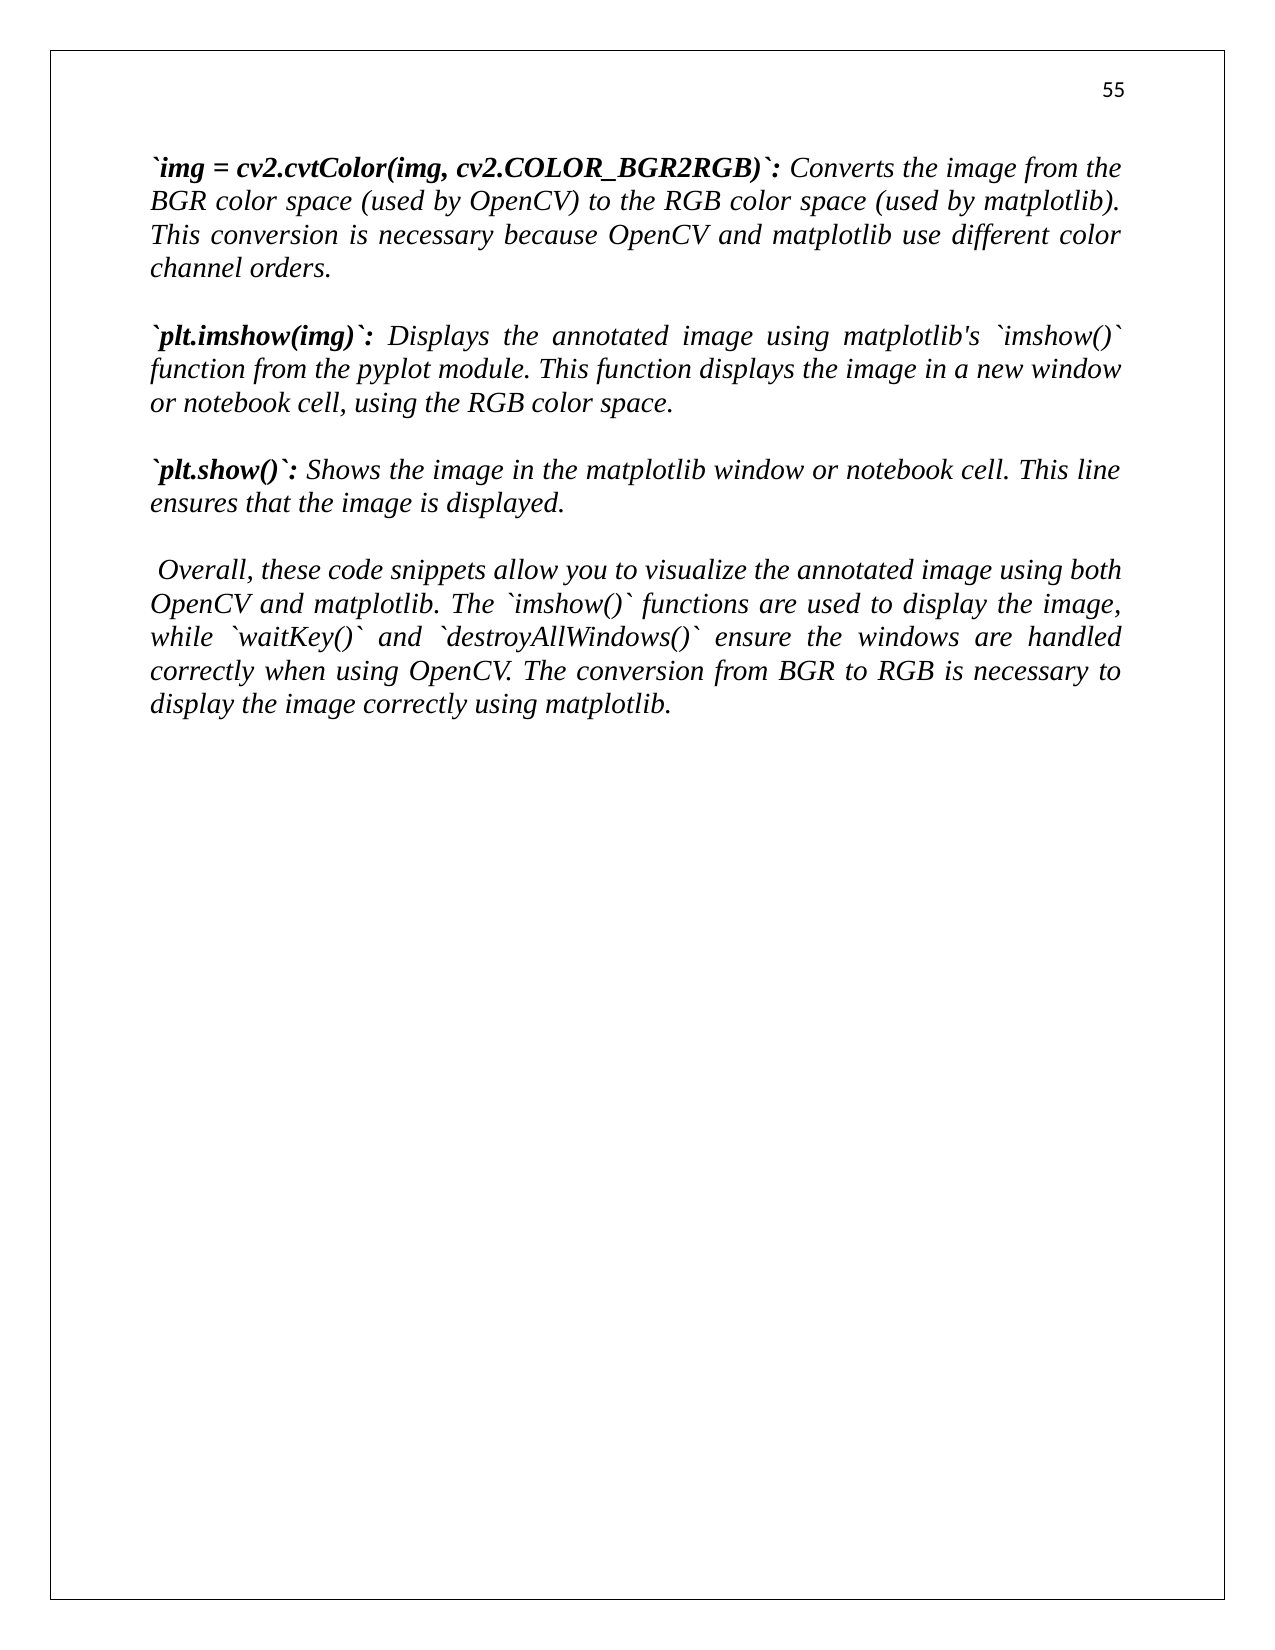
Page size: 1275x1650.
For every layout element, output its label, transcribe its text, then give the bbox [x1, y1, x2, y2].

text `plt.show()`: Shows the image in the matplotlib window or notebook cell. This line ensures that the image is displayed. [150, 452, 1125, 519]
text `plt.imshow(img)`: Displays the annotated image using matplotlib's `imshow()` function from the pyplot module. This function displays the image in a new window or notebook cell, using the RGB color space. [150, 318, 1125, 418]
text Overall, these code snippets allow you to visualize the annotated image using both OpenCV and matplotlib. The `imshow()` functions are used to display the image, while `waitKey()` and `destroyAllWindows()` ensure the windows are handled correctly when using OpenCV. The conversion from BGR to RGB is necessary to display the image correctly using matplotlib. [150, 552, 1125, 720]
text `img = cv2.cvtColor(img, cv2.COLOR_BGR2RGB)`: Converts the image from the BGR color space (used by OpenCV) to the RGB color space (used by matplotlib). This conversion is necessary because OpenCV and matplotlib use different color channel orders. [150, 150, 1125, 284]
